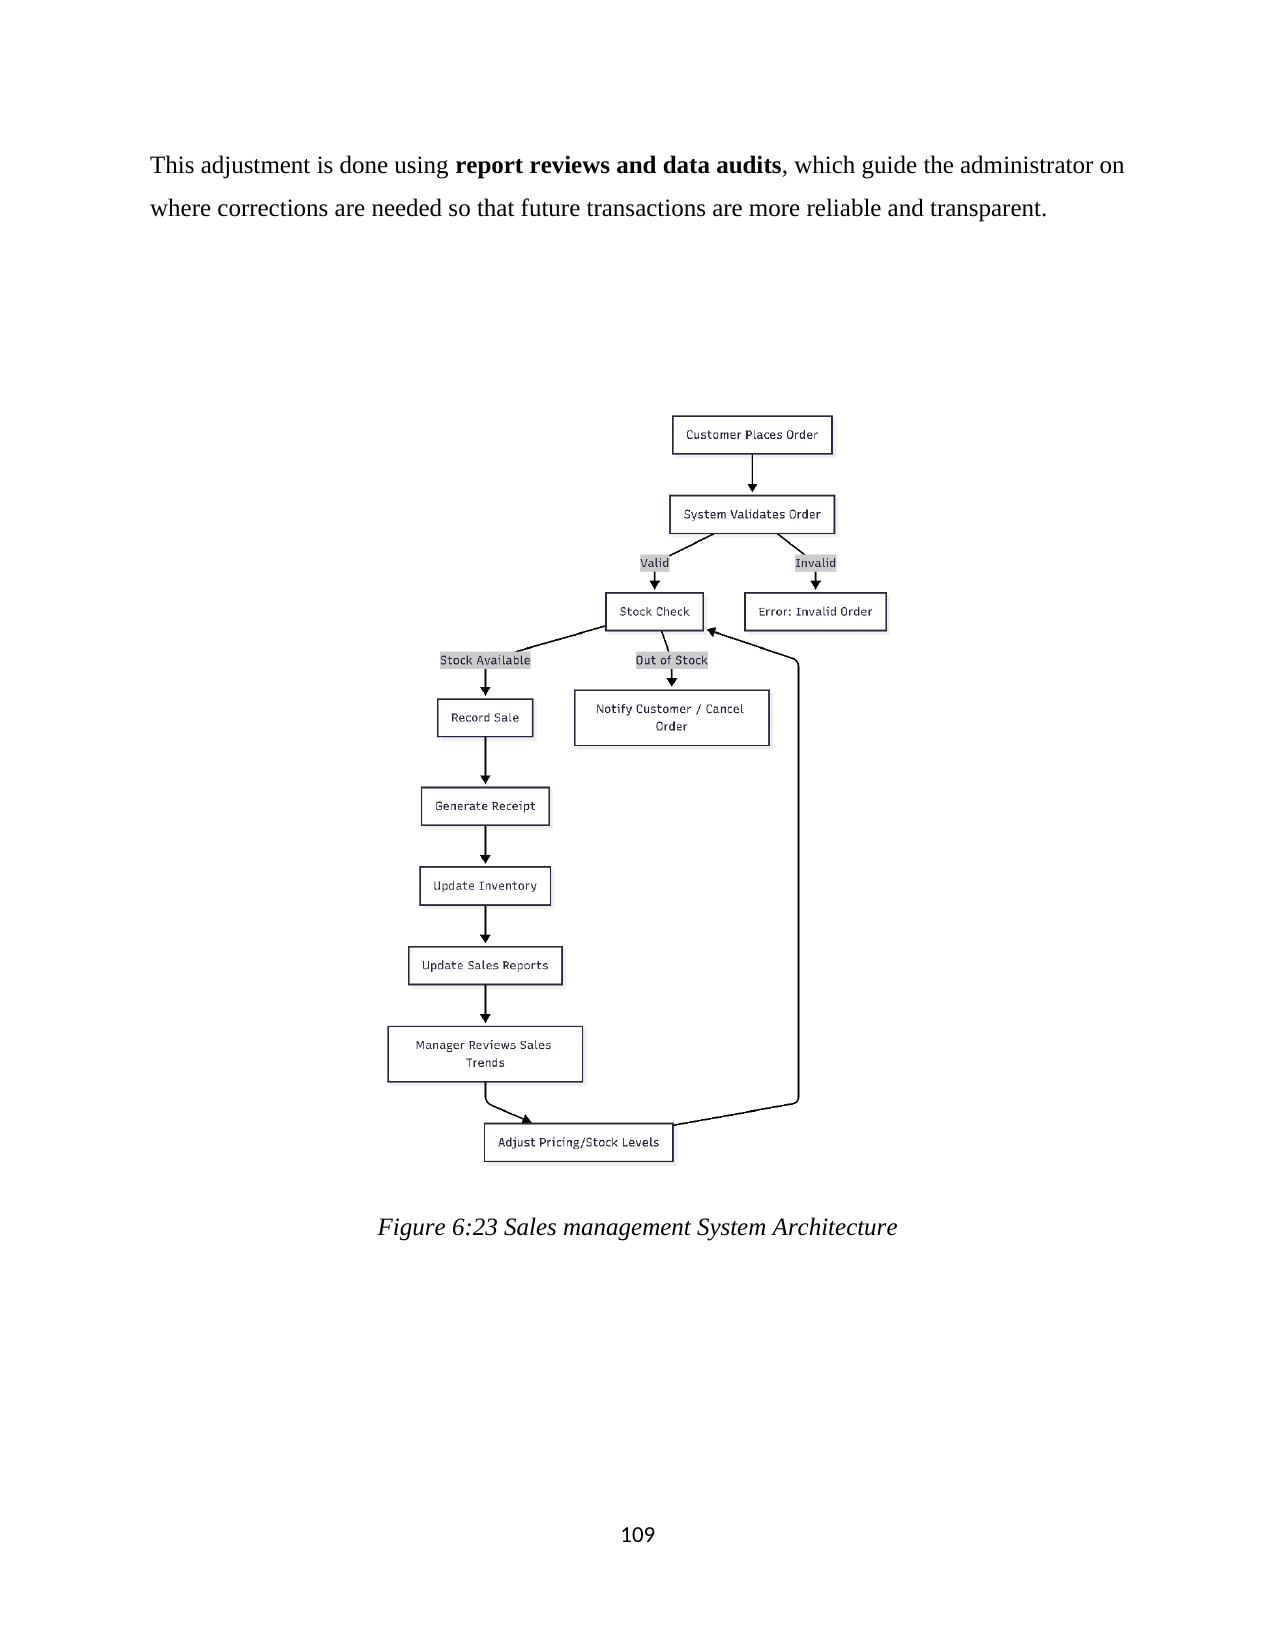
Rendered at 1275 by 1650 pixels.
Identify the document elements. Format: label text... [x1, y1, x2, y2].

picture [381, 410, 894, 1170]
text This adjustment is done using report reviews and data audits, which guide the administrator on where corrections are needed so that future transactions are more reliable and transparent. [150, 150, 1125, 222]
